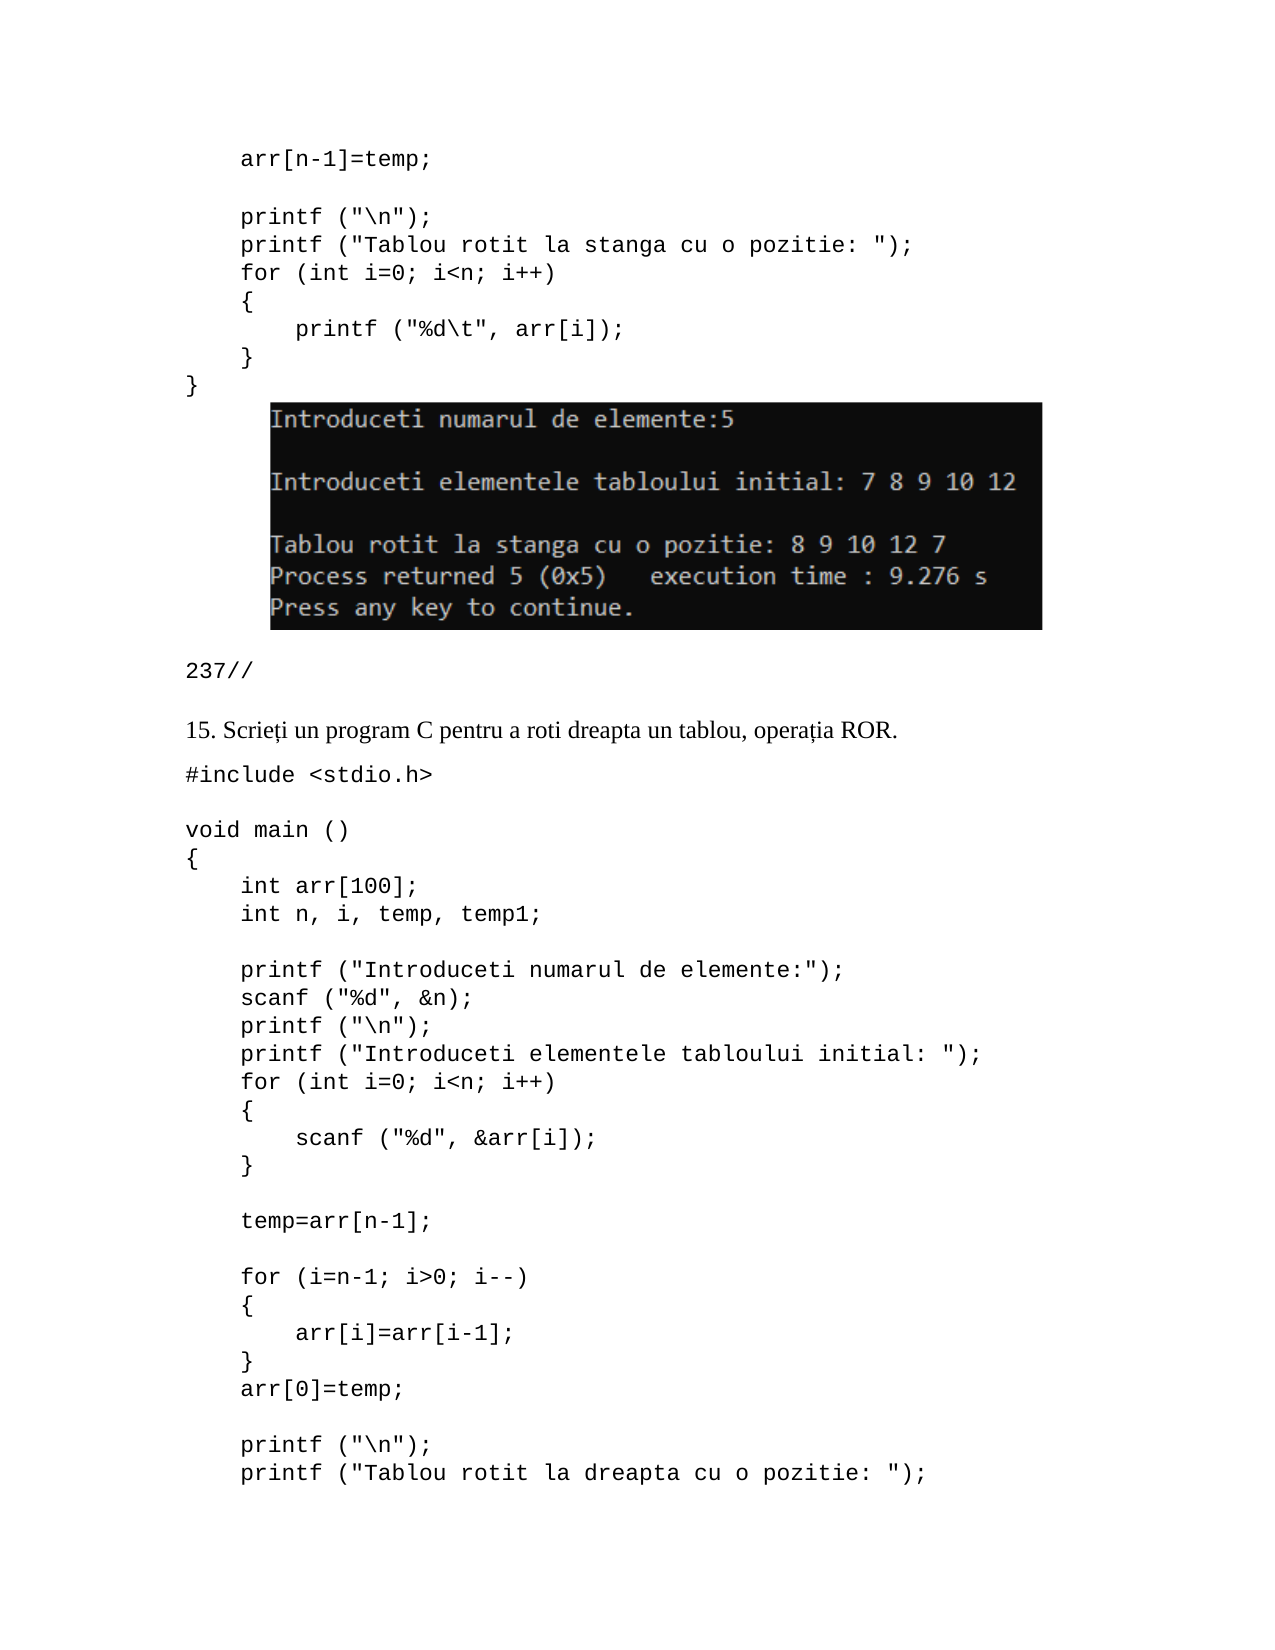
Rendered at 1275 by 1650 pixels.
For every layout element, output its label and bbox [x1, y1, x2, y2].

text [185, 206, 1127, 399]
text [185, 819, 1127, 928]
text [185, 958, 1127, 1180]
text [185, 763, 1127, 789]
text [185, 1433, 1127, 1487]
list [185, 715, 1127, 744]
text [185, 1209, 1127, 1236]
picture [270, 401, 1043, 630]
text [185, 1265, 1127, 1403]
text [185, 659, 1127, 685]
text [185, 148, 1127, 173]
